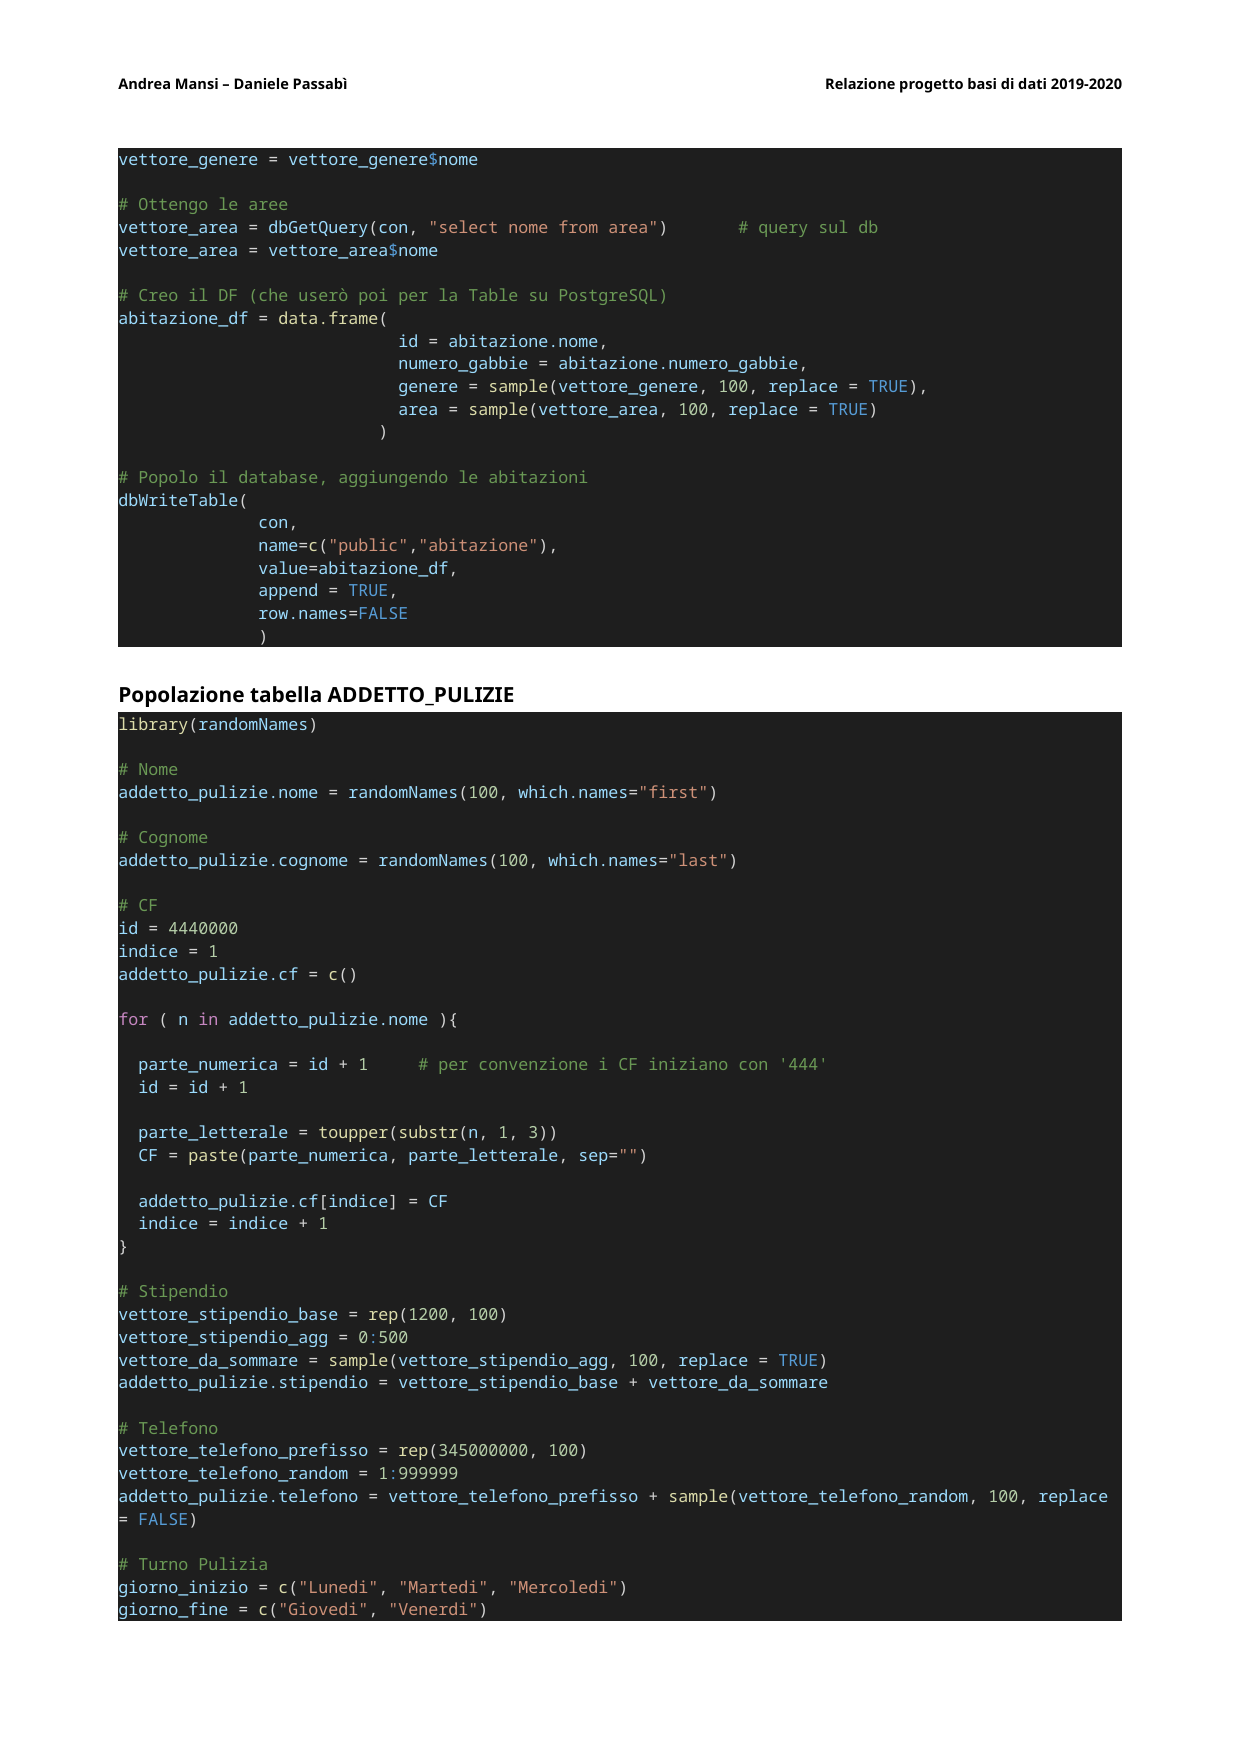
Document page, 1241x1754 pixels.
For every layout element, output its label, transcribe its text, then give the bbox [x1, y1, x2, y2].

text genere = sample(vettore_genere, 100, replace = TRUE), [118, 375, 1122, 397]
text vettore_area = dbGetQuery(con, "select nome from area") # query sul db [118, 216, 1122, 238]
text Popolazione tabella ADDETTO_PULIZIE [118, 680, 1122, 708]
text addetto_pulizie.cf[indice] = CF [118, 1189, 1122, 1212]
text # CF [118, 894, 1122, 917]
text addetto_pulizie.cf = c() [118, 962, 1122, 985]
text addetto_pulizie.stipendio = vettore_stipendio_base + vettore_da_sommare [118, 1371, 1122, 1394]
text append = TRUE, [118, 579, 1122, 602]
text vettore_da_sommare = sample(vettore_stipendio_agg, 100, replace = TRUE) [118, 1348, 1122, 1371]
text numero_gabbie = abitazione.numero_gabbie, [118, 352, 1122, 375]
text vettore_telefono_prefisso = rep(345000000, 100) [118, 1439, 1122, 1462]
text parte_numerica = id + 1 # per convenzione i CF iniziano con '444' [118, 1053, 1122, 1076]
text } [118, 1235, 1122, 1257]
text vettore_telefono_random = 1:999999 [118, 1462, 1122, 1484]
text ) [118, 624, 1122, 647]
text addetto_pulizie.telefono = vettore_telefono_prefisso + sample(vettore_telefono_random, 100, replace = FALSE) [118, 1484, 1122, 1530]
text vettore_stipendio_agg = 0:500 [118, 1326, 1122, 1348]
text con, [118, 511, 1122, 534]
text # Creo il DF (che userò poi per la Table su PostgreSQL) [118, 284, 1122, 307]
text abitazione_df = data.frame( [118, 307, 1122, 329]
text vettore_area = vettore_area$nome [118, 238, 1122, 261]
text indice = indice + 1 [118, 1212, 1122, 1235]
text indice = 1 [118, 939, 1122, 962]
text vettore_stipendio_base = rep(1200, 100) [118, 1303, 1122, 1326]
text # Telefono [118, 1416, 1122, 1439]
text for ( n in addetto_pulizie.nome ){ [118, 1008, 1122, 1030]
text # Ottengo le aree [118, 193, 1122, 216]
text giorno_inizio = c("Lunedi", "Martedi", "Mercoledi") [118, 1575, 1122, 1598]
text dbWriteTable( [118, 488, 1122, 511]
text giorno_fine = c("Giovedi", "Venerdi") [118, 1598, 1122, 1621]
text library(randomNames) [118, 712, 1122, 735]
text addetto_pulizie.cognome = randomNames(100, which.names="last") [118, 849, 1122, 871]
text # Popolo il database, aggiungendo le abitazioni [118, 466, 1122, 488]
text parte_letterale = toupper(substr(n, 1, 3)) [118, 1121, 1122, 1144]
text id = abitazione.nome, [118, 329, 1122, 352]
text # Turno Pulizia [118, 1553, 1122, 1575]
text # Stipendio [118, 1280, 1122, 1303]
text id = 4440000 [118, 917, 1122, 939]
text ) [118, 420, 1122, 443]
text vettore_genere = vettore_genere$nome [118, 148, 1122, 170]
text value=abitazione_df, [118, 556, 1122, 579]
text # Cognome [118, 826, 1122, 849]
text id = id + 1 [118, 1076, 1122, 1098]
text name=c("public","abitazione"), [118, 534, 1122, 556]
text area = sample(vettore_area, 100, replace = TRUE) [118, 397, 1122, 420]
text CF = paste(parte_numerica, parte_letterale, sep="") [118, 1144, 1122, 1167]
text row.names=FALSE [118, 602, 1122, 624]
text addetto_pulizie.nome = randomNames(100, which.names="first") [118, 781, 1122, 803]
text # Nome [118, 758, 1122, 781]
